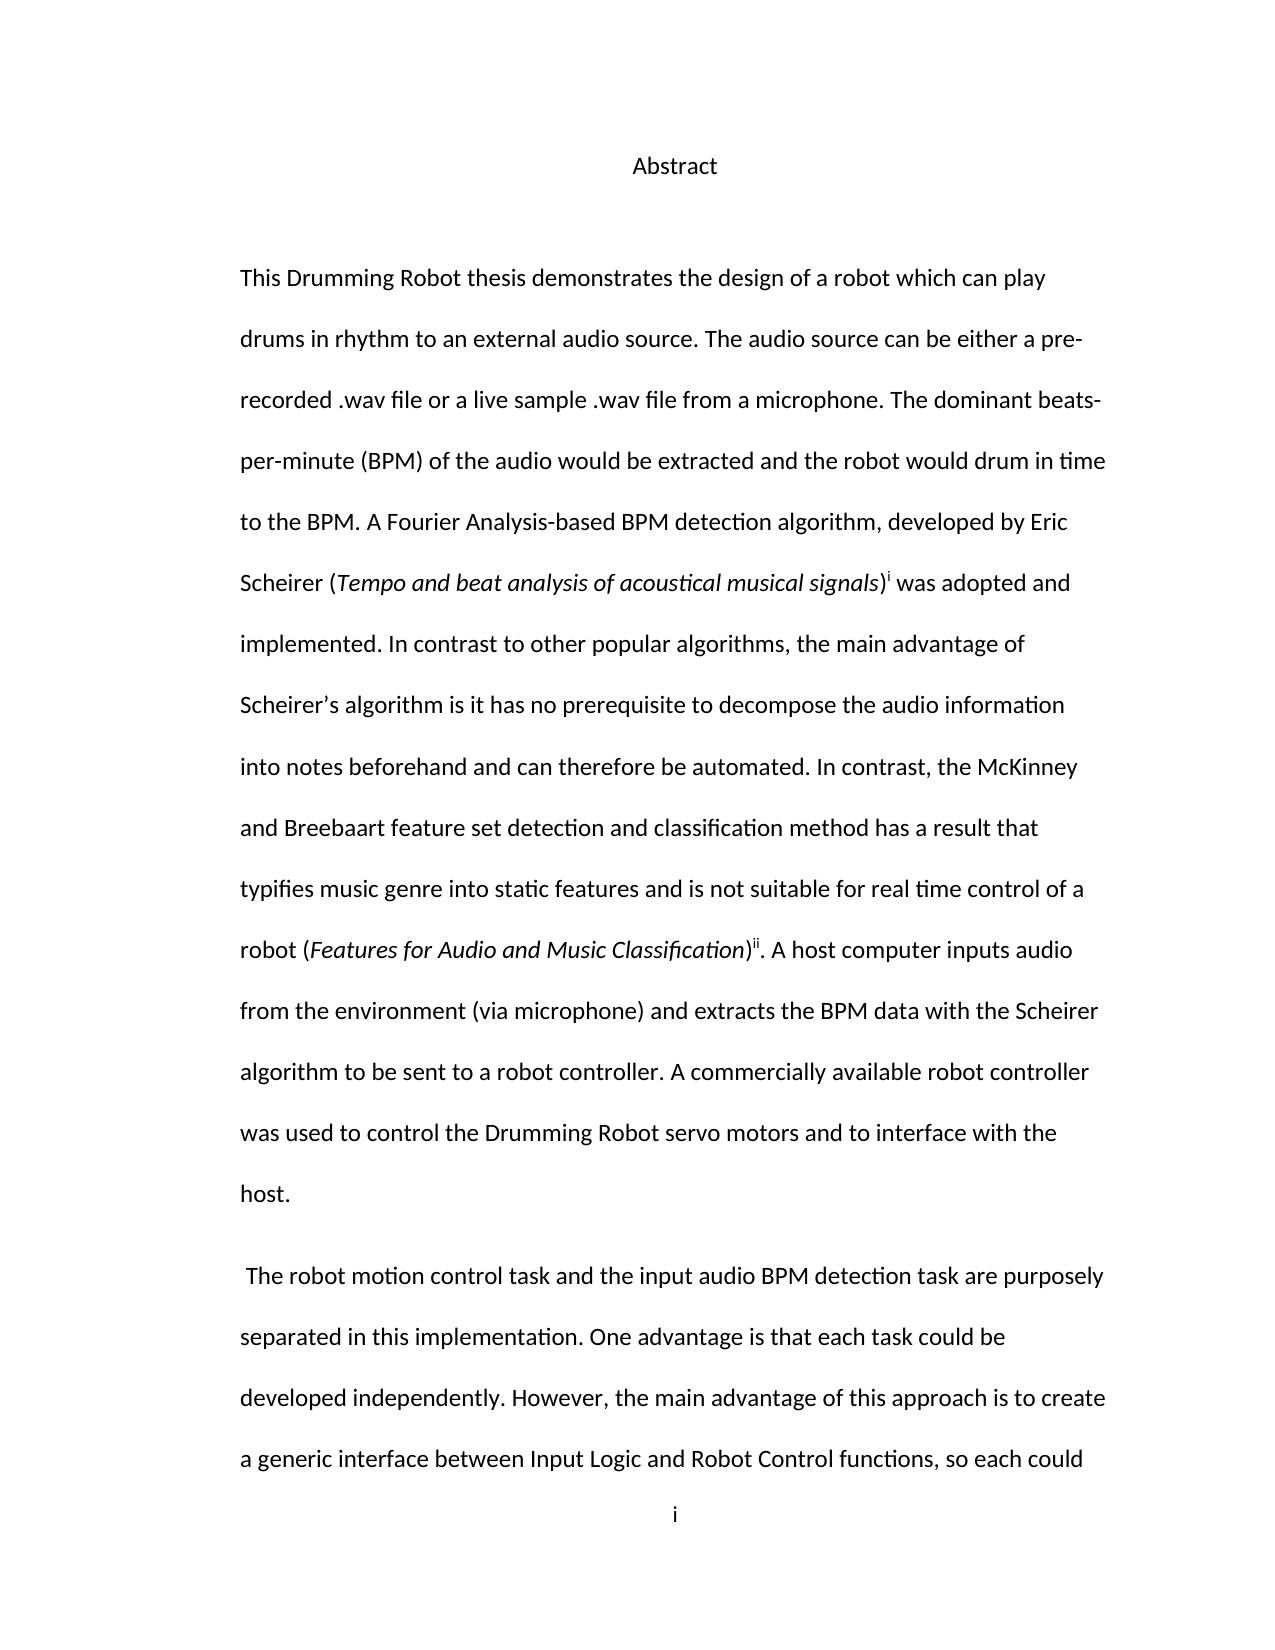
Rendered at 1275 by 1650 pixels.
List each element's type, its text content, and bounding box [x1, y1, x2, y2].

text This Drumming Robot thesis demonstrates the design of a robot which can play drums in rhythm to an external audio source. The audio source can be either a pre-recorded .wav file or a live sample .wav file from a microphone. The dominant beats-per-minute (BPM) of the audio would be extracted and the robot would drum in time to the BPM. A Fourier Analysis-based BPM detection algorithm, developed by Eric Scheirer (Tempo and beat analysis of acoustical musical signals) was adopted and implemented. In contrast to other popular algorithms, the main advantage of Scheirer’s algorithm is it has no prerequisite to decompose the audio information into notes beforehand and can therefore be automated. In contrast, the McKinney and Breebaart feature set detection and classification method has a result that typifies music genre into static features and is not suitable for real time control of a robot (Features for Audio and Music Classification). A host computer inputs audio from the environment (via microphone) and extracts the BPM data with the Scheirer algorithm to be sent to a robot controller. A commercially available robot controller was used to control the Drumming Robot servo motors and to interface with the host. [240, 262, 1110, 1208]
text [240, 1260, 1110, 1473]
text Abstract [240, 150, 1110, 181]
